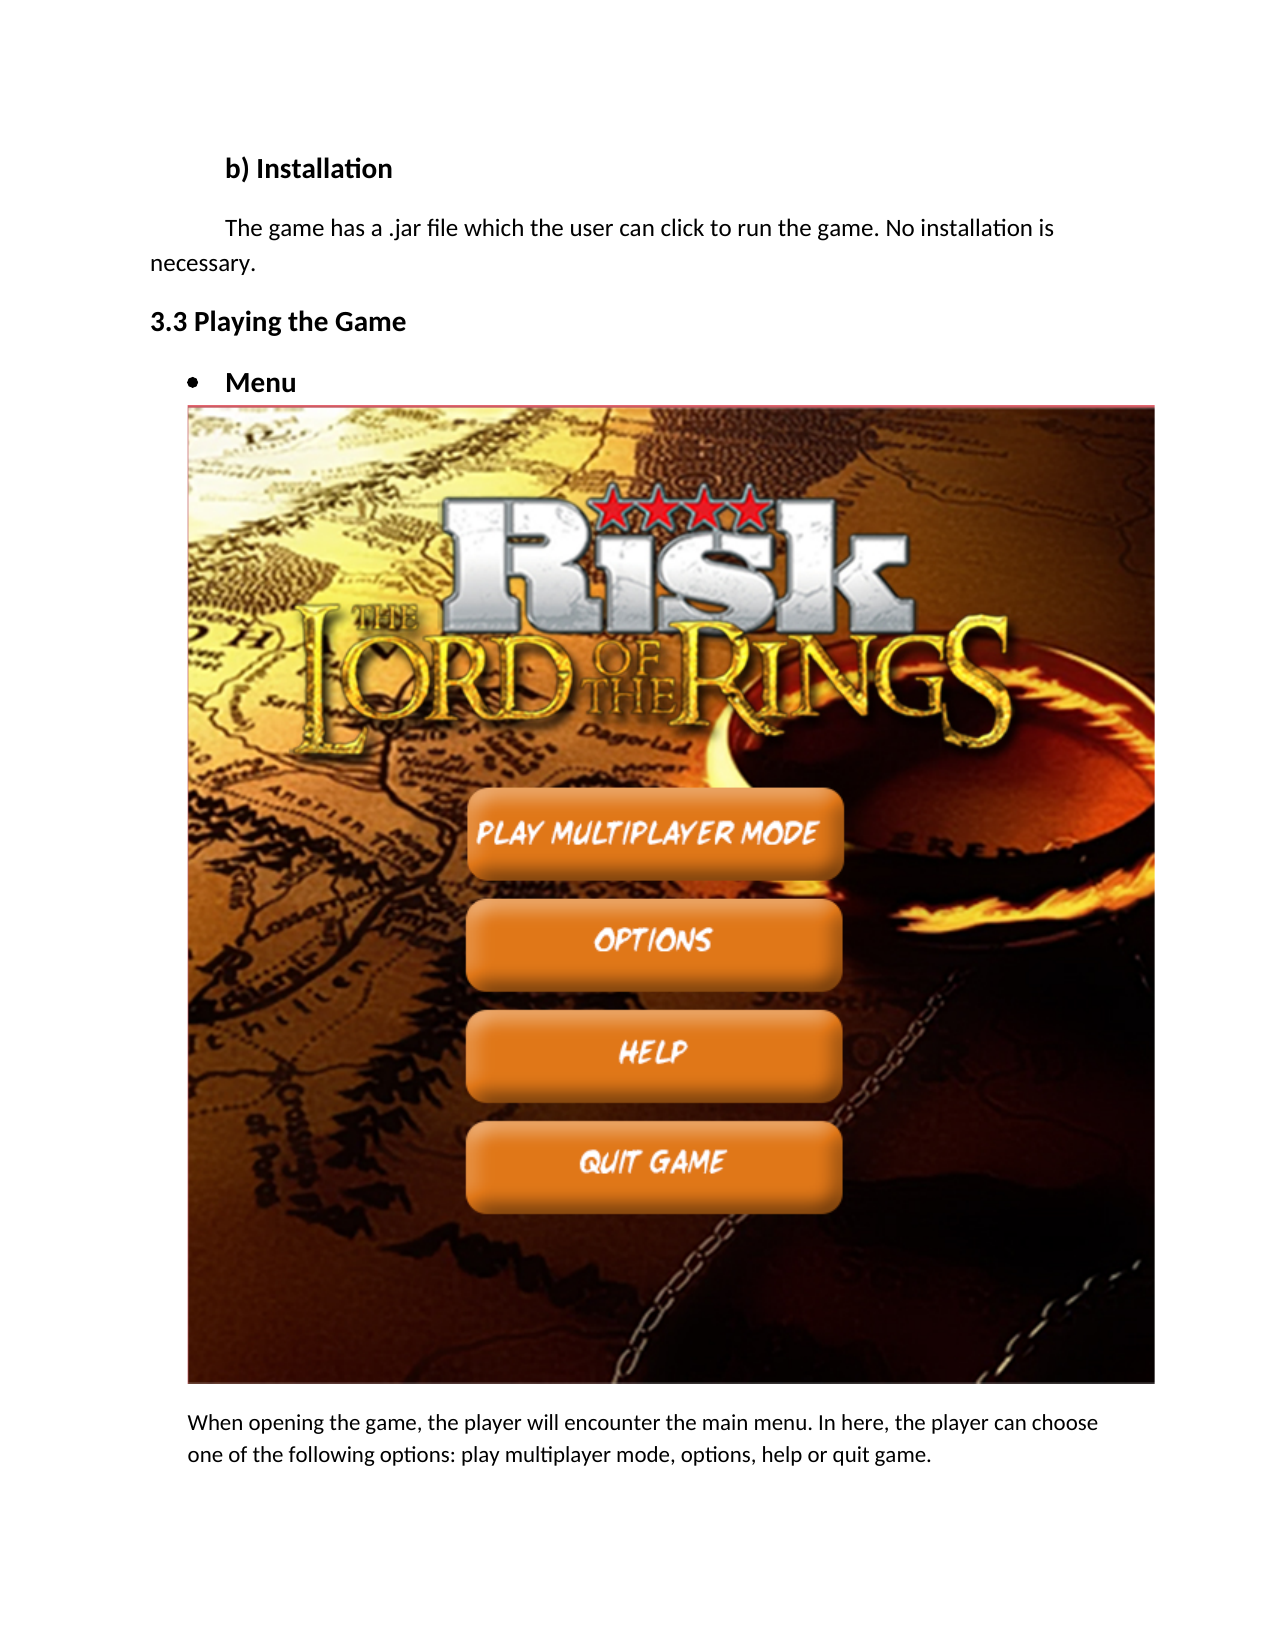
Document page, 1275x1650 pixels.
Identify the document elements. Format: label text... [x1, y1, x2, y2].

text 3.3 Playing the Game [150, 303, 1125, 338]
text The game has a .jar file which the user can click to run the game. No installation is necessary. [150, 212, 1125, 277]
text b) Installation [150, 150, 1125, 186]
list Menu [187, 364, 1125, 400]
text When opening the game, the player will encounter the main menu. In here, the player can choose one of the following options: play multiplayer mode, options, help or quit game. [187, 1408, 1125, 1469]
picture [187, 405, 1155, 1384]
